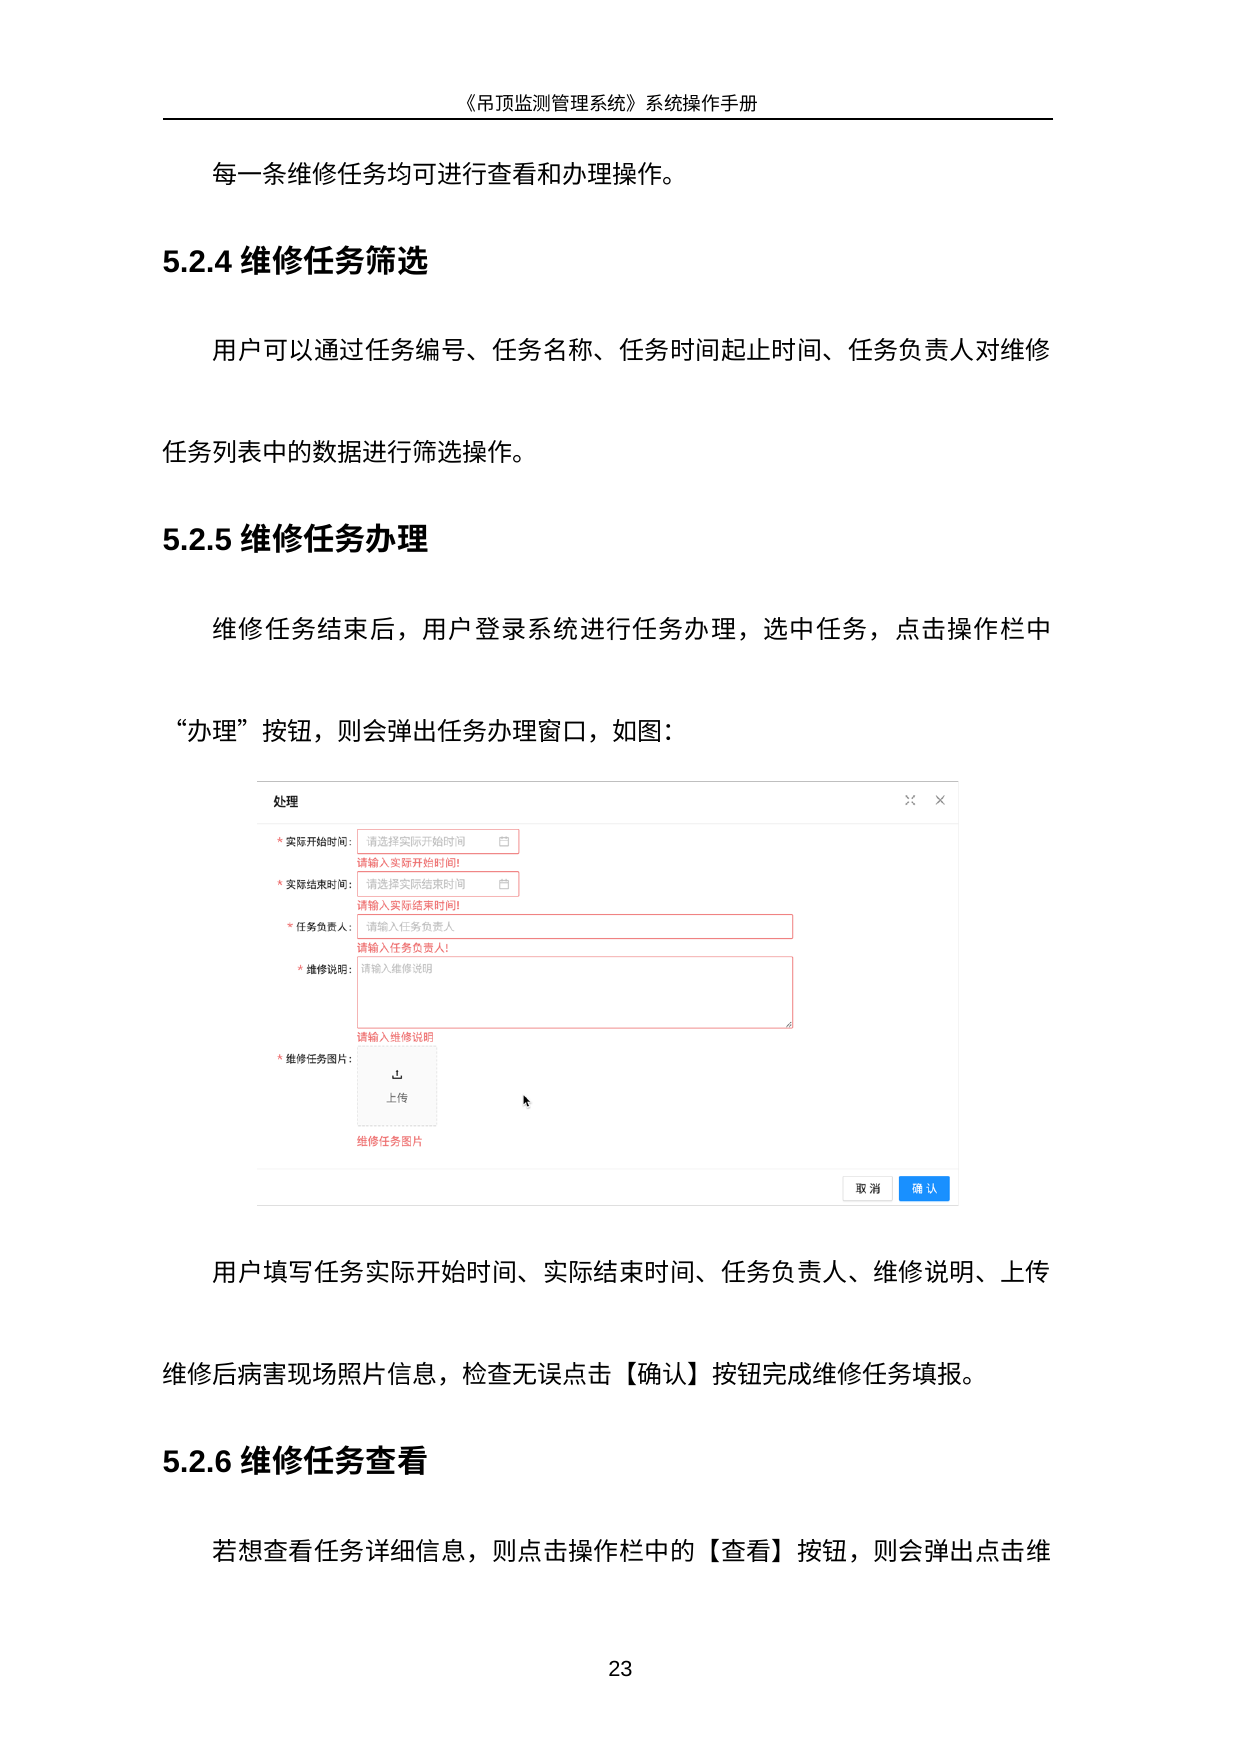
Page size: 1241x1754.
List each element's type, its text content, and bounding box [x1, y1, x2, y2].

text 维修任务结束后，用户登录系统进行任务办理，选中任务，点击操作栏中“办理”按钮，则会弹出任务办理窗口，如图： [162, 593, 1053, 763]
subtitle 维修任务筛选 [162, 224, 1053, 292]
subtitle 维修任务办理 [162, 503, 1053, 571]
subtitle 维修任务查看 [162, 1425, 1053, 1493]
text 用户填写任务实际开始时间、实际结束时间、任务负责人、维修说明、上传维修后病害现场照片信息，检查无误点击【确认】按钮完成维修任务填报。 [162, 1237, 1053, 1407]
text 用户可以通过任务编号、任务名称、任务时间起止时间、任务负责人对维修任务列表中的数据进行筛选操作。 [162, 315, 1053, 485]
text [162, 1516, 1053, 1583]
text 每一条维修任务均可进行查看和办理操作。 [162, 138, 1053, 206]
picture [257, 781, 959, 1206]
